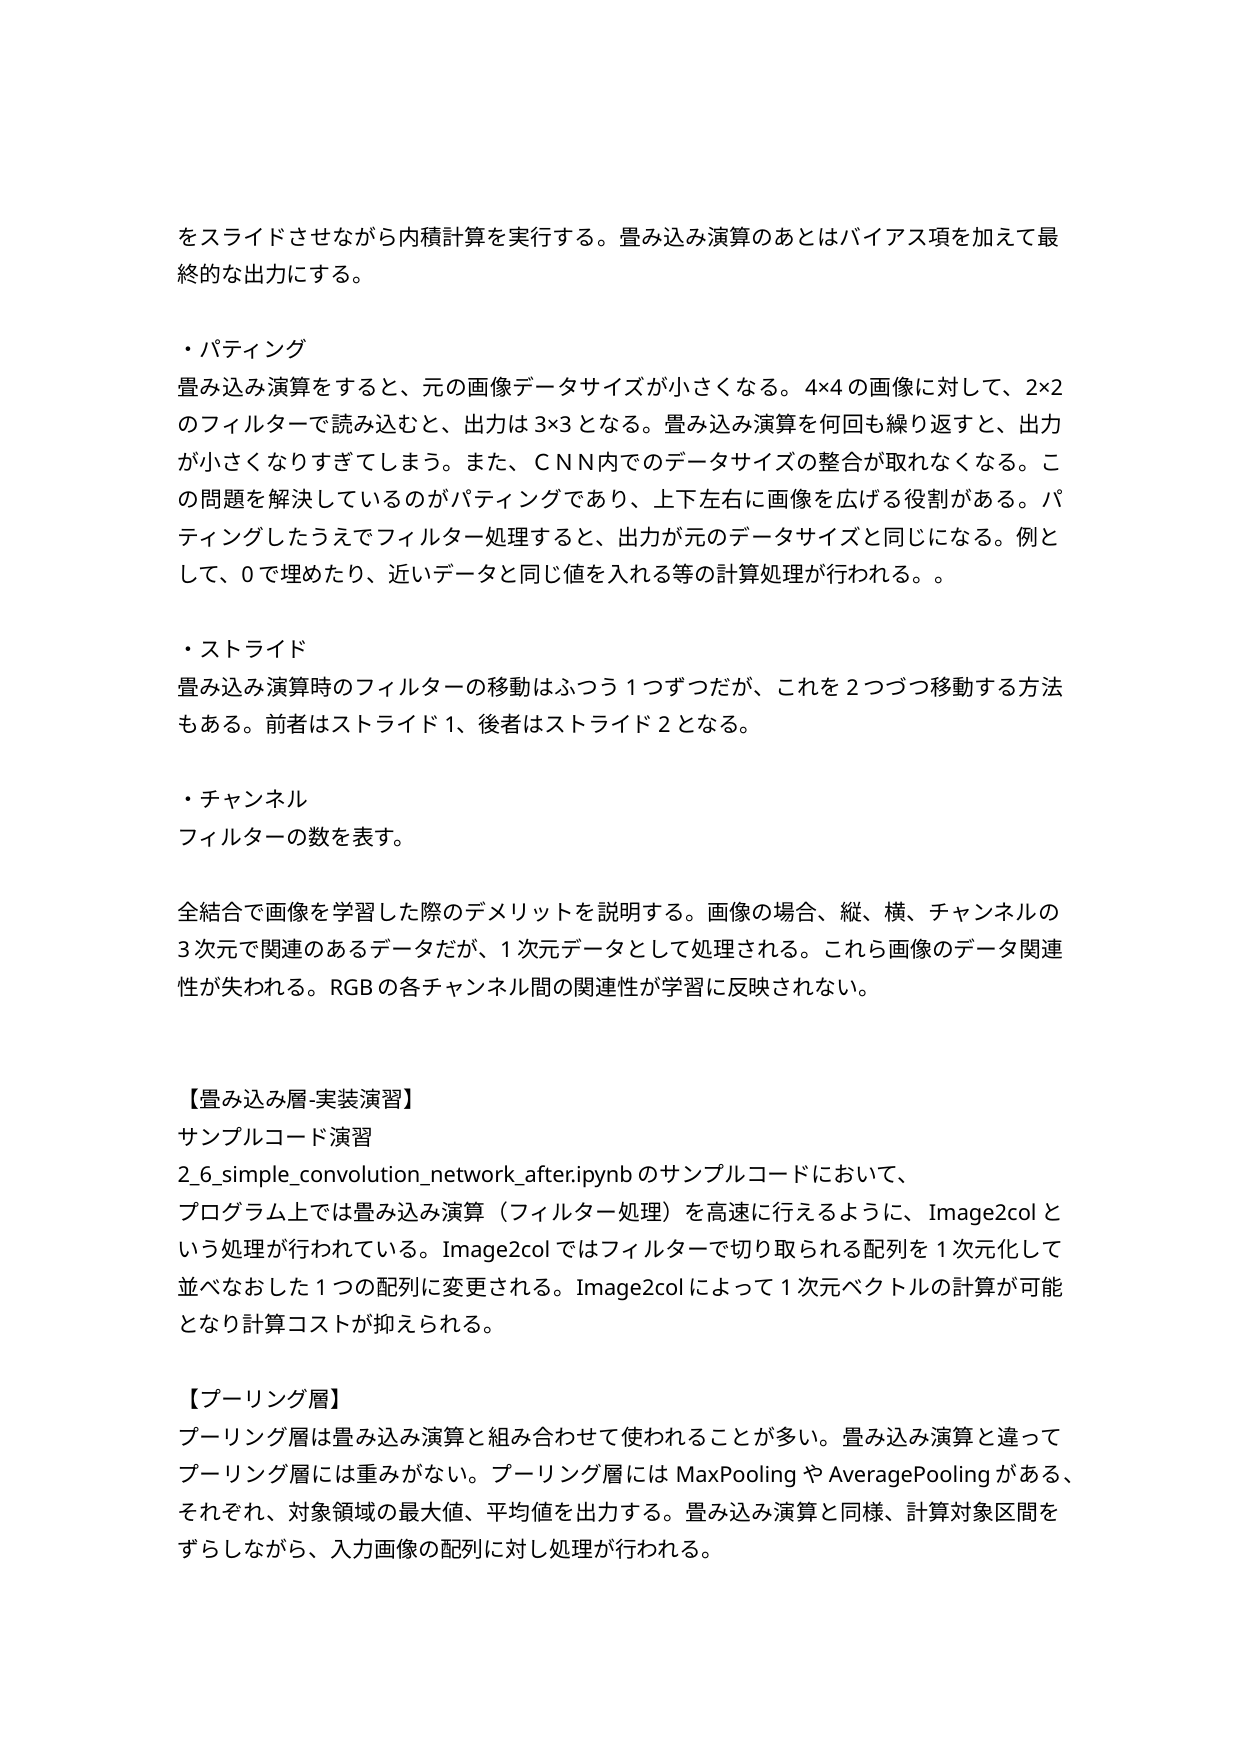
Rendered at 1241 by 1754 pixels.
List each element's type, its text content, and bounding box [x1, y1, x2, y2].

text 【畳み込み層-実装演習】 [177, 1079, 1063, 1117]
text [177, 217, 1063, 292]
text フィルターの数を表す。 [177, 817, 1063, 854]
text 畳み込み演算時のフィルターの移動はふつう1つずつだが、これを2つづつ移動する方法もある。前者はストライド1、後者はストライド2となる。 [177, 667, 1063, 742]
text ・パティング [177, 329, 1063, 367]
text ・チャンネル [177, 779, 1063, 817]
text プログラム上では畳み込み演算（フィルター処理）を高速に行えるように、Image2colという処理が行われている。Image2colではフィルターで切り取られる配列を1次元化して並べなおした1つの配列に変更される。Image2colによって1次元ベクトルの計算が可能となり計算コストが抑えられる。 [177, 1192, 1063, 1342]
text ・ストライド [177, 629, 1063, 667]
text 畳み込み演算をすると、元の画像データサイズが小さくなる。4×4の画像に対して、2×2のフィルターで読み込むと、出力は3×3となる。畳み込み演算を何回も繰り返すと、出力が小さくなりすぎてしまう。また、ＣＮＮ内でのデータサイズの整合が取れなくなる。この問題を解決しているのがパティングであり、上下左右に画像を広げる役割がある。パティングしたうえでフィルター処理すると、出力が元のデータサイズと同じになる。例として、0で埋めたり、近いデータと同じ値を入れる等の計算処理が行われる。。 [177, 367, 1063, 592]
text プーリング層は畳み込み演算と組み合わせて使われることが多い。畳み込み演算と違って、プーリング層には重みがない。プーリング層にはMaxPoolingやAveragePoolingがある、それぞれ、対象領域の最大値、平均値を出力する。畳み込み演算と同様、計算対象区間をずらしながら、入力画像の配列に対し処理が行われる。 [177, 1417, 1063, 1567]
text サンプルコード演習 [177, 1117, 1063, 1154]
text 2_6_simple_convolution_network_after.ipynbのサンプルコードにおいて、 [177, 1154, 1063, 1192]
text 【プーリング層】 [177, 1379, 1063, 1417]
text 全結合で画像を学習した際のデメリットを説明する。画像の場合、縦、横、チャンネルの3次元で関連のあるデータだが、1次元データとして処理される。これら画像のデータ関連性が失われる。RGBの各チャンネル間の関連性が学習に反映されない。 [177, 892, 1063, 1004]
